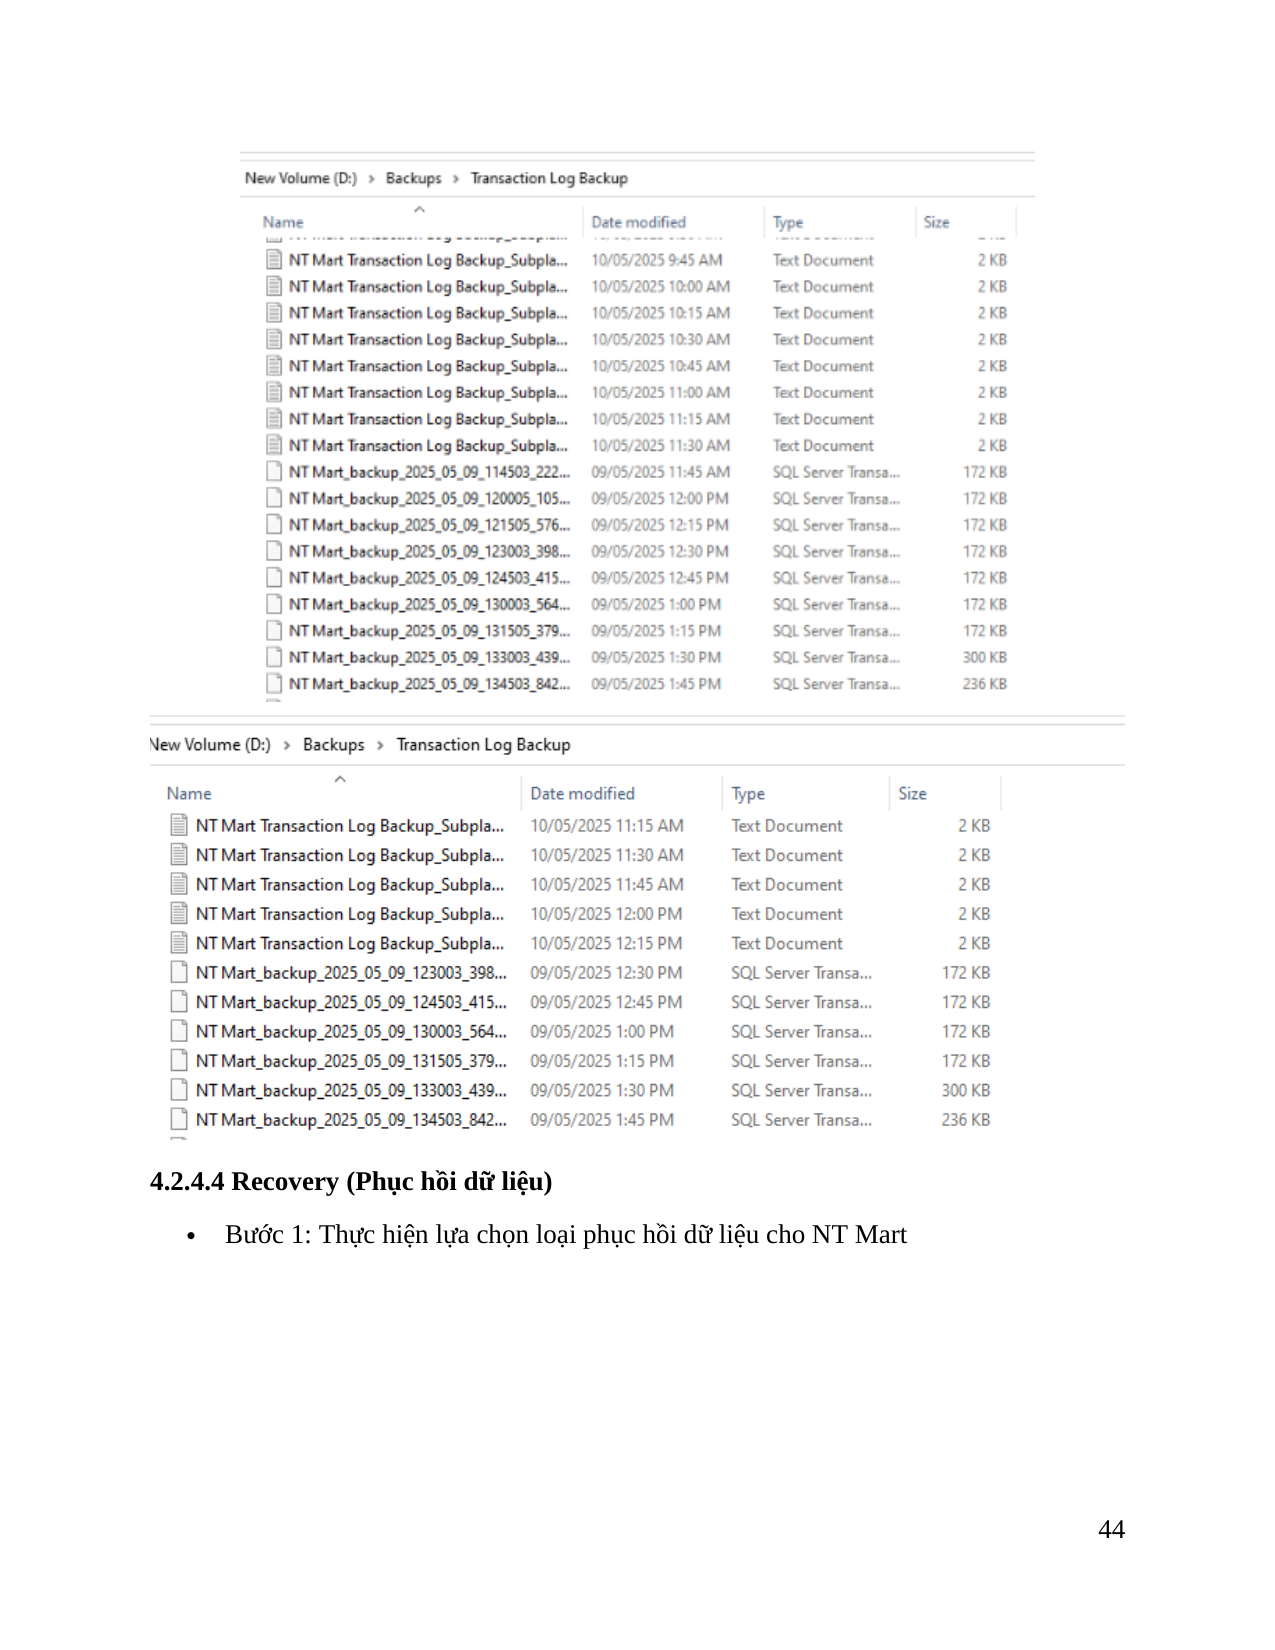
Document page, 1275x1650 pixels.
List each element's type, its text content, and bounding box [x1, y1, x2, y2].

subtitle Recovery (Phục hồi dữ liệu) [150, 1165, 1125, 1196]
picture [150, 710, 1125, 1140]
list Bước 1: Thực hiện lựa chọn loại phục hồi dữ liệu cho NT Mart [187, 1218, 1125, 1249]
picture [240, 150, 1035, 702]
